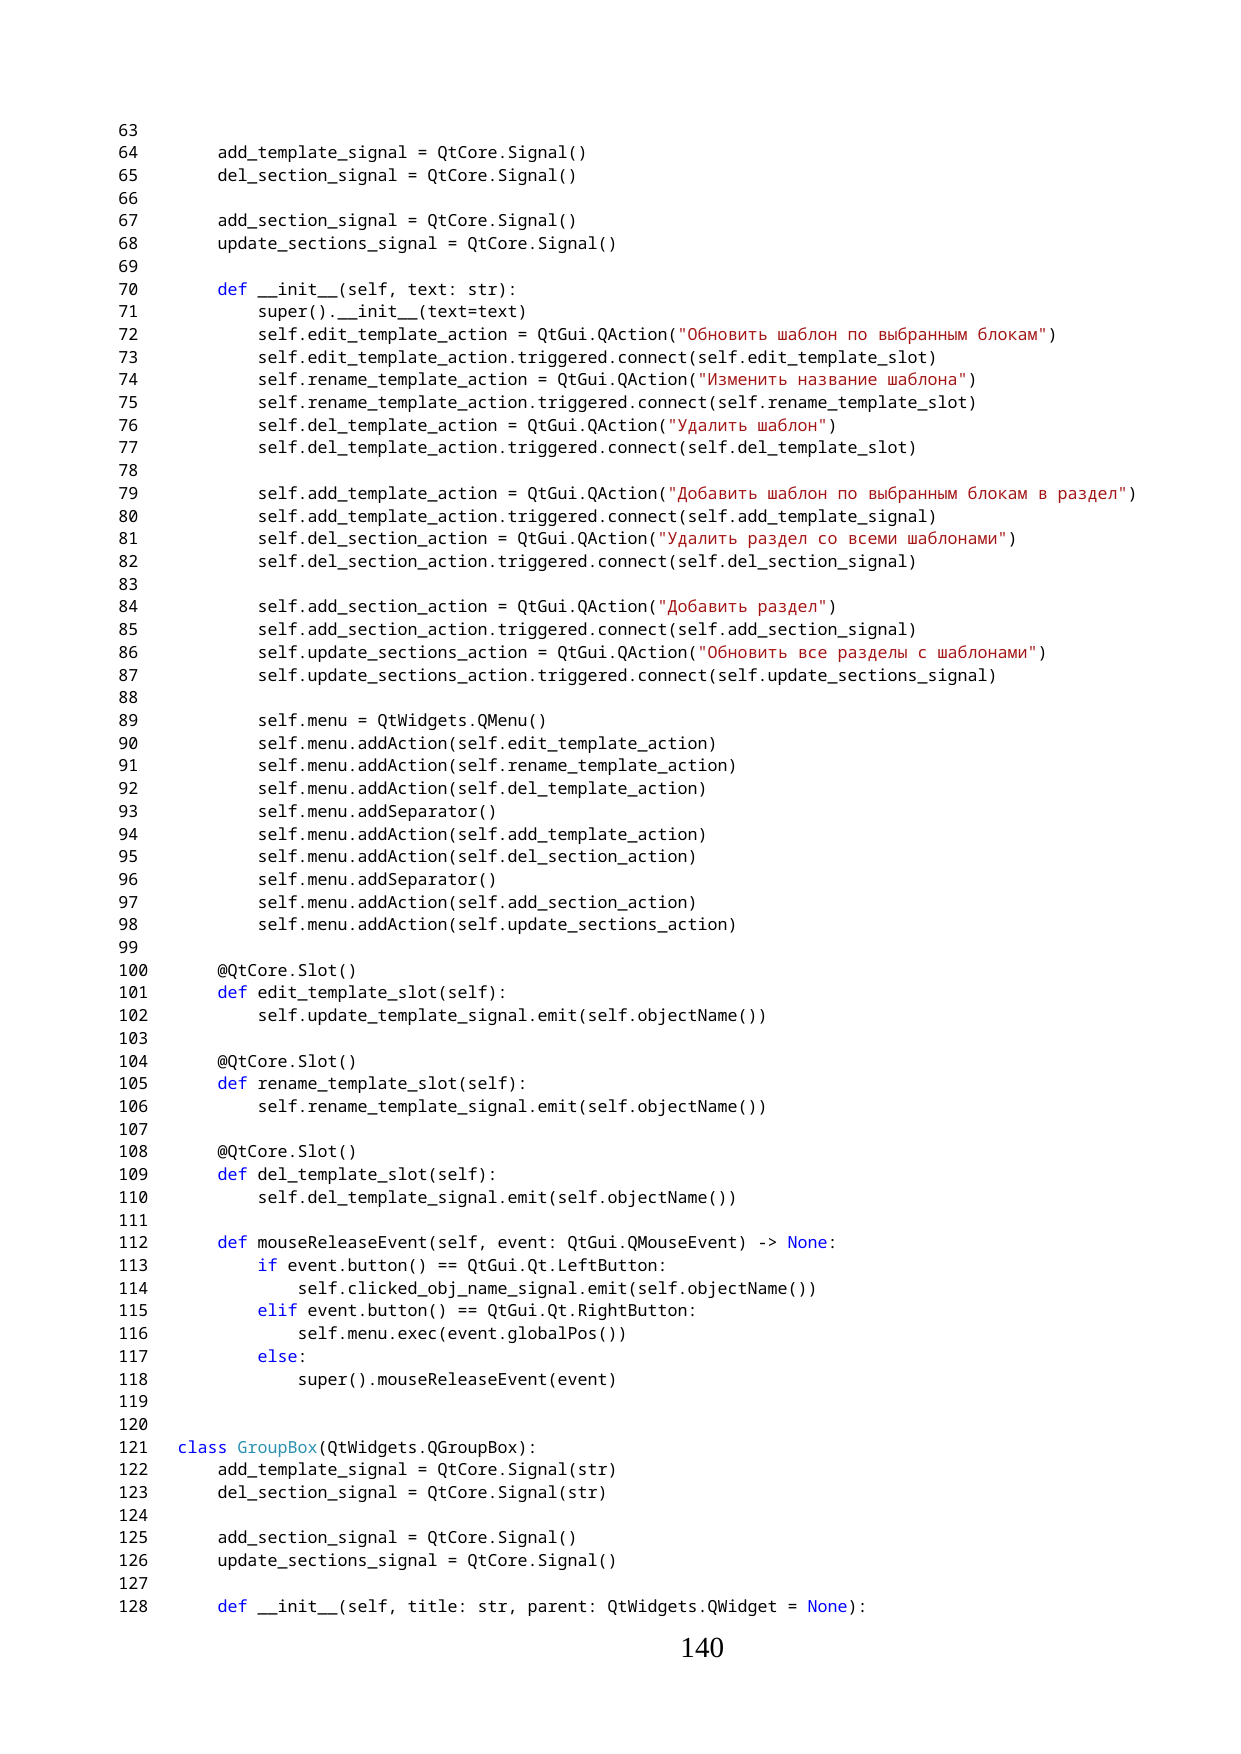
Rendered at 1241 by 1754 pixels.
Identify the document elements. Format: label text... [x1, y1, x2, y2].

text update_sections_signal = QtCore.Signal() [118, 232, 1152, 254]
text self.del_template_action.triggered.connect(self.del_template_slot) [118, 436, 1152, 459]
text add_template_signal = QtCore.Signal() [118, 141, 1152, 163]
text self.rename_template_signal.emit(self.objectName()) [118, 1094, 1152, 1117]
text self.menu.addAction(self.add_section_action) [118, 890, 1152, 913]
text self.del_template_action = QtGui.QAction("Удалить шаблон") [118, 413, 1152, 436]
text @QtCore.Slot() [118, 1049, 1152, 1072]
text add_section_signal = QtCore.Signal() [118, 209, 1152, 232]
text self.update_sections_action.triggered.connect(self.update_sections_signal) [118, 663, 1152, 686]
text else: [118, 1344, 1152, 1367]
text self.menu.addAction(self.add_template_action) [118, 822, 1152, 845]
text super().mouseReleaseEvent(event) [118, 1367, 1152, 1390]
text def rename_template_slot(self): [118, 1072, 1152, 1094]
text self.edit_template_action.triggered.connect(self.edit_template_slot) [118, 345, 1152, 368]
text self.add_section_action = QtGui.QAction("Добавить раздел") [118, 595, 1152, 618]
text self.menu.addAction(self.del_section_action) [118, 845, 1152, 867]
text if event.button() == QtGui.Qt.LeftButton: [118, 1253, 1152, 1276]
text del_section_signal = QtCore.Signal() [118, 163, 1152, 186]
text @QtCore.Slot() [118, 958, 1152, 981]
text self.edit_template_action = QtGui.QAction("Обновить шаблон по выбранным блокам") [118, 322, 1152, 345]
text self.update_sections_action = QtGui.QAction("Обновить все разделы с шаблонами") [118, 640, 1152, 663]
text self.add_template_action.triggered.connect(self.add_template_signal) [118, 504, 1152, 527]
text self.rename_template_action = QtGui.QAction("Изменить название шаблона") [118, 368, 1152, 391]
text self.menu.addAction(self.rename_template_action) [118, 754, 1152, 777]
text self.menu.addAction(self.update_sections_action) [118, 913, 1152, 936]
text def mouseReleaseEvent(self, event: QtGui.QMouseEvent) -> None: [118, 1231, 1152, 1253]
text @QtCore.Slot() [118, 1140, 1152, 1163]
text del_section_signal = QtCore.Signal(str) [118, 1481, 1152, 1503]
text self.menu = QtWidgets.QMenu() [118, 708, 1152, 731]
text add_section_signal = QtCore.Signal() [118, 1526, 1152, 1549]
text elif event.button() == QtGui.Qt.RightButton: [118, 1299, 1152, 1322]
text self.menu.addAction(self.del_template_action) [118, 777, 1152, 799]
text self.add_template_action = QtGui.QAction("Добавить шаблон по выбранным блокам в раздел") [118, 481, 1152, 504]
text self.clicked_obj_name_signal.emit(self.objectName()) [118, 1276, 1152, 1299]
text update_sections_signal = QtCore.Signal() [118, 1549, 1152, 1571]
text def __init__(self, title: str, parent: QtWidgets.QWidget = None): [118, 1594, 1152, 1617]
text self.menu.addAction(self.edit_template_action) [118, 731, 1152, 754]
text class GroupBox(QtWidgets.QGroupBox): [118, 1435, 1152, 1458]
text def del_template_slot(self): [118, 1163, 1152, 1185]
text def __init__(self, text: str): [118, 277, 1152, 300]
text def edit_template_slot(self): [118, 981, 1152, 1004]
text self.menu.addSeparator() [118, 867, 1152, 890]
text self.rename_template_action.triggered.connect(self.rename_template_slot) [118, 391, 1152, 413]
text add_template_signal = QtCore.Signal(str) [118, 1458, 1152, 1481]
text self.del_section_action = QtGui.QAction("Удалить раздел со всеми шаблонами") [118, 527, 1152, 549]
text self.del_template_signal.emit(self.objectName()) [118, 1185, 1152, 1208]
text self.del_section_action.triggered.connect(self.del_section_signal) [118, 549, 1152, 572]
text self.menu.addSeparator() [118, 799, 1152, 822]
text self.update_template_signal.emit(self.objectName()) [118, 1004, 1152, 1026]
text self.add_section_action.triggered.connect(self.add_section_signal) [118, 618, 1152, 640]
text super().__init__(text=text) [118, 300, 1152, 322]
text self.menu.exec(event.globalPos()) [118, 1322, 1152, 1344]
